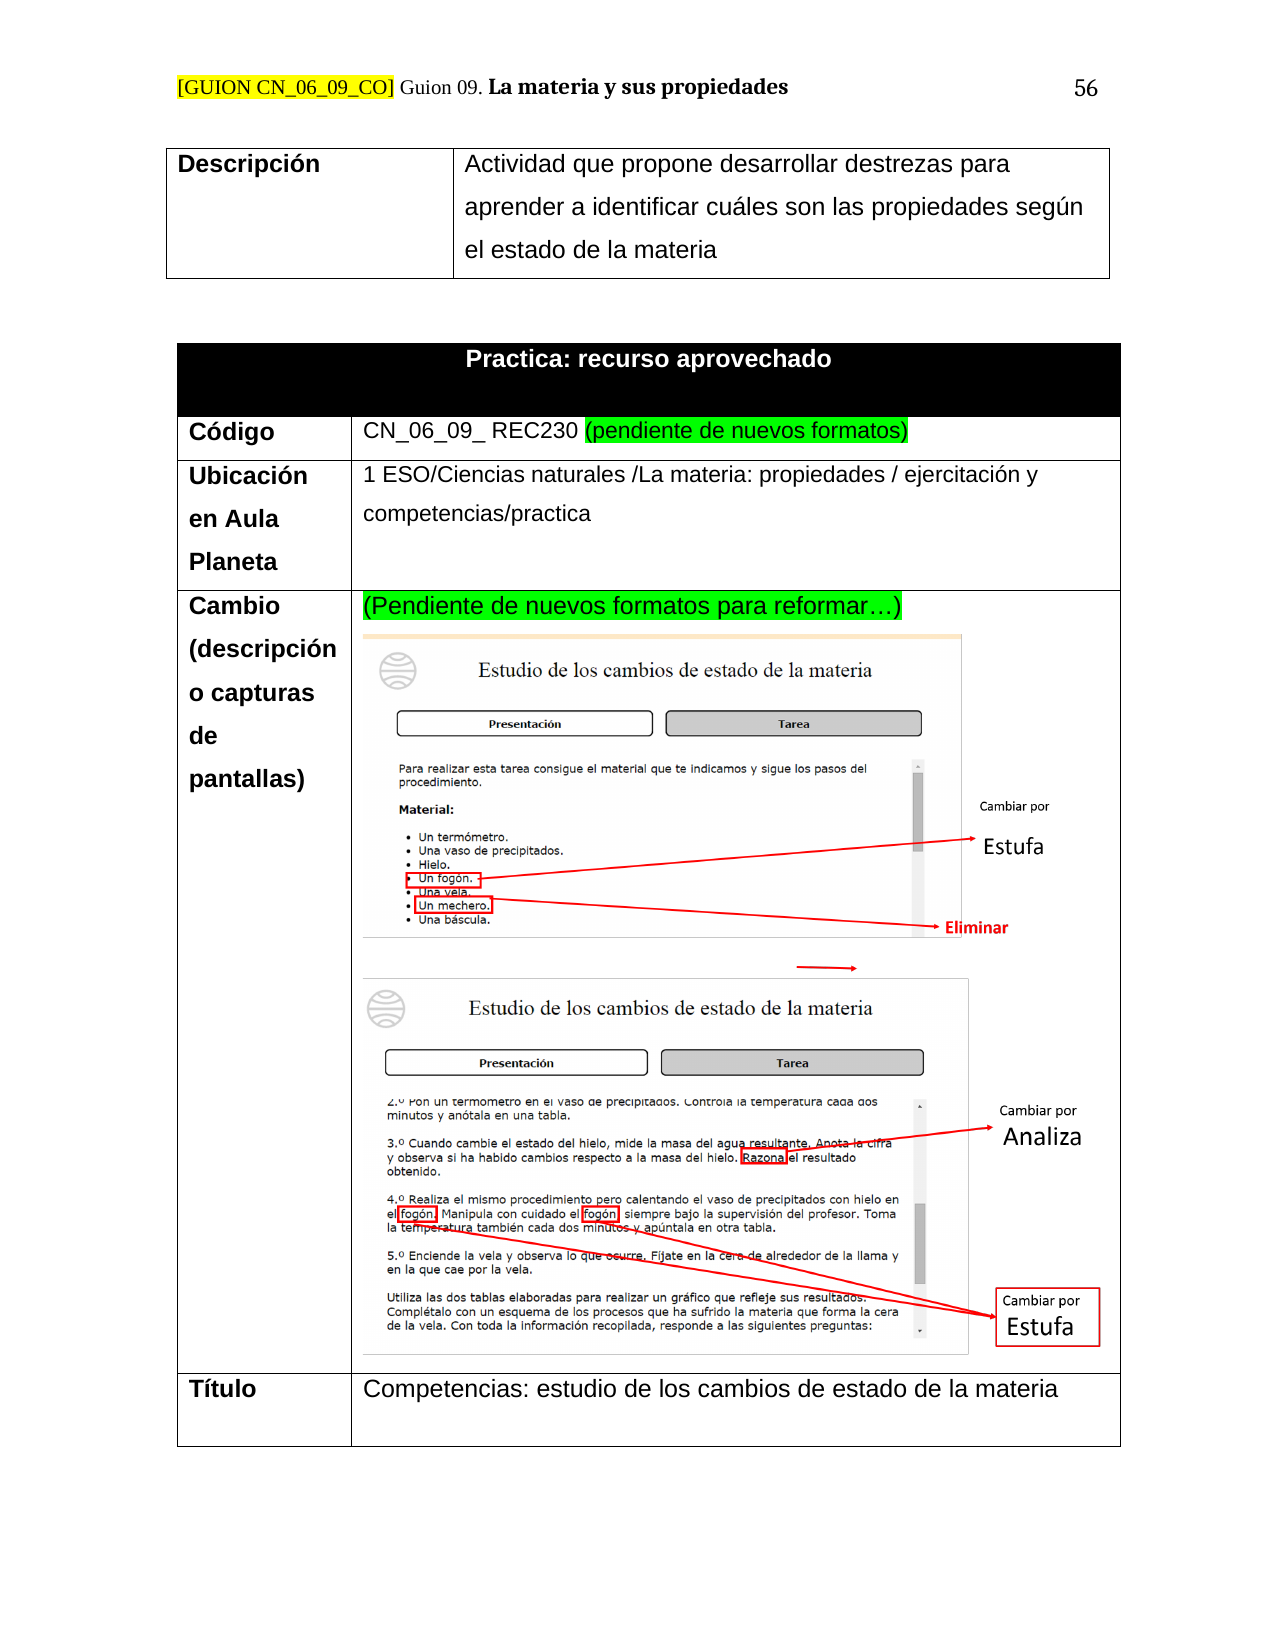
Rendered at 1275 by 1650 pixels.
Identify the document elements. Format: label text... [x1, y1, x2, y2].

table_header Practica: recurso aprovechado [178, 344, 1120, 416]
table_cell CN_06_09_ REC230 (pendiente de nuevos formatos) [352, 417, 1120, 460]
table_cell 1 ESO/Ciencias naturales /La materia: propiedades / ejercitación y competencias/practica [352, 461, 1120, 590]
picture [362, 962, 1105, 1359]
table_cell Título [178, 1374, 351, 1446]
table_cell Cambio (descripción o capturas de pantallas) [178, 591, 351, 1373]
table_cell Ubicación en Aula Planeta [178, 461, 351, 590]
table_cell Actividad que propone desarrollar destrezas para aprender a identificar cuáles son las propiedades según el estado de la materia [454, 149, 1109, 278]
table_cell Descripción [167, 149, 453, 278]
picture [362, 634, 1067, 949]
table_cell (Pendiente de nuevos formatos para reformar…) [352, 591, 1120, 1373]
table_cell Código [178, 417, 351, 460]
table_cell Competencias: estudio de los cambios de estado de la materia [352, 1374, 1120, 1446]
